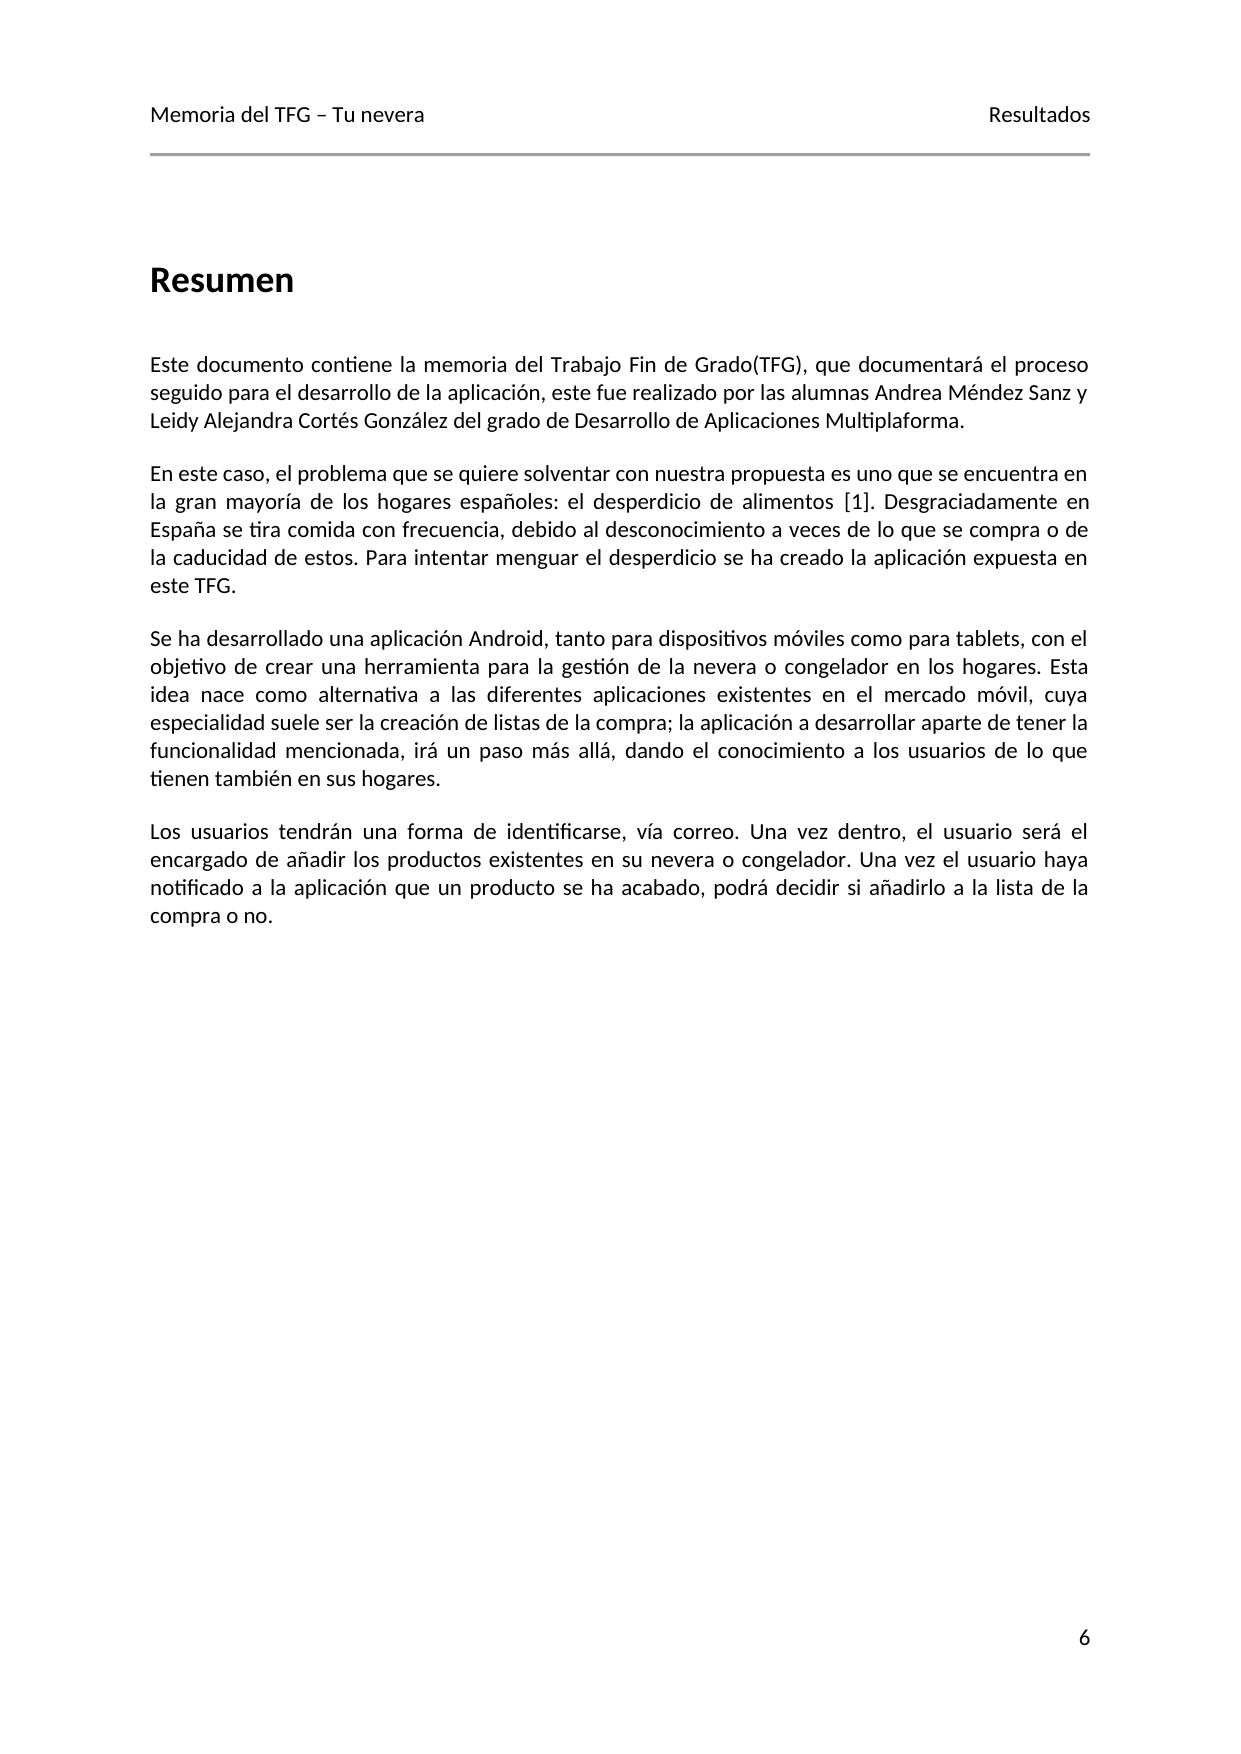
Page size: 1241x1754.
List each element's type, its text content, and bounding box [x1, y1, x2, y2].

text Los usuarios tendrán una forma de identificarse, vía correo. Una vez dentro, el usuario será el encargado de añadir los productos existentes en su nevera o congelador. Una vez el usuario haya notificado a la aplicación que un producto se ha acabado, podrá decidir si añadirlo a la lista de la compra o no. [150, 817, 1090, 929]
subtitle Resumen [150, 256, 1090, 302]
text Se ha desarrollado una aplicación Android, tanto para dispositivos móviles como para tablets, con el objetivo de crear una herramienta para la gestión de la nevera o congelador en los hogares. Esta idea nace como alternativa a las diferentes aplicaciones existentes en el mercado móvil, cuya especialidad suele ser la creación de listas de la compra; la aplicación a desarrollar aparte de tener la funcionalidad mencionada, irá un paso más allá, dando el conocimiento a los usuarios de lo que tienen también en sus hogares. [150, 624, 1090, 792]
text En este caso, el problema que se quiere solventar con nuestra propuesta es uno que se encuentra en la gran mayoría de los hogares españoles: el desperdicio de alimentos. Desgraciadamente en España se tira comida con frecuencia, debido al desconocimiento a veces de lo que se compra o de la caducidad de estos. Para intentar menguar el desperdicio se ha creado la aplicación expuesta en este TFG. [150, 459, 1090, 599]
text Este documento contiene la memoria del Trabajo Fin de Grado(TFG), que documentará el proceso seguido para el desarrollo de la aplicación, este fue realizado por las alumnas Andrea Méndez Sanz y Leidy Alejandra Cortés González del grado de Desarrollo de Aplicaciones Multiplaforma. [150, 350, 1090, 434]
